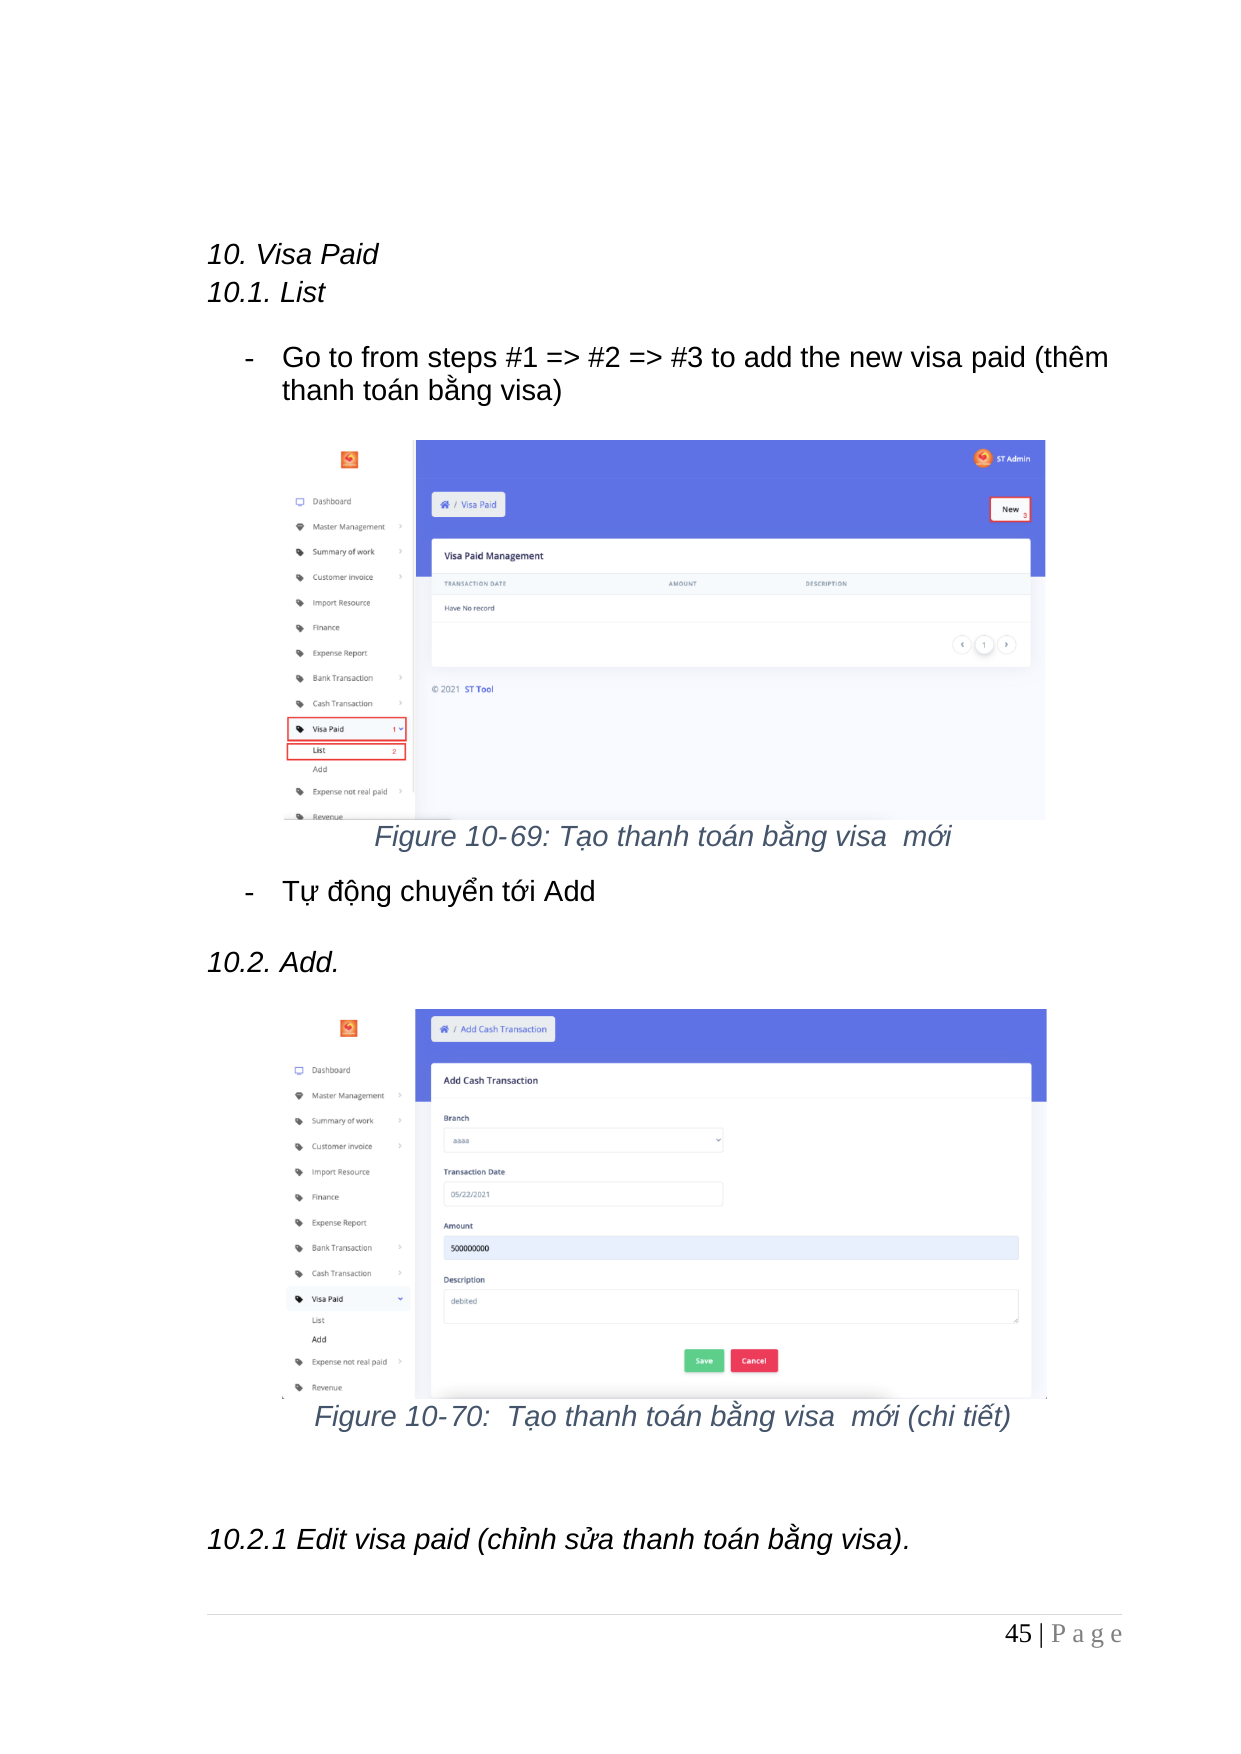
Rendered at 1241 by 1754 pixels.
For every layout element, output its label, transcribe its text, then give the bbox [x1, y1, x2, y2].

list Tự động chuyển tới Add [244, 874, 1122, 907]
list Go to from steps #1 => #2 => #3 to add the new visa paid (thêm thanh toán bằng visa) [244, 340, 1122, 407]
picture [282, 1009, 1047, 1399]
subtitle Edit visa paid (chỉnh sửa thanh toán bằng visa). [207, 1522, 1122, 1555]
subtitle Visa Paid [207, 237, 1122, 271]
subtitle Add. [207, 945, 1122, 979]
picture [283, 440, 1046, 820]
subtitle List [207, 275, 1122, 309]
